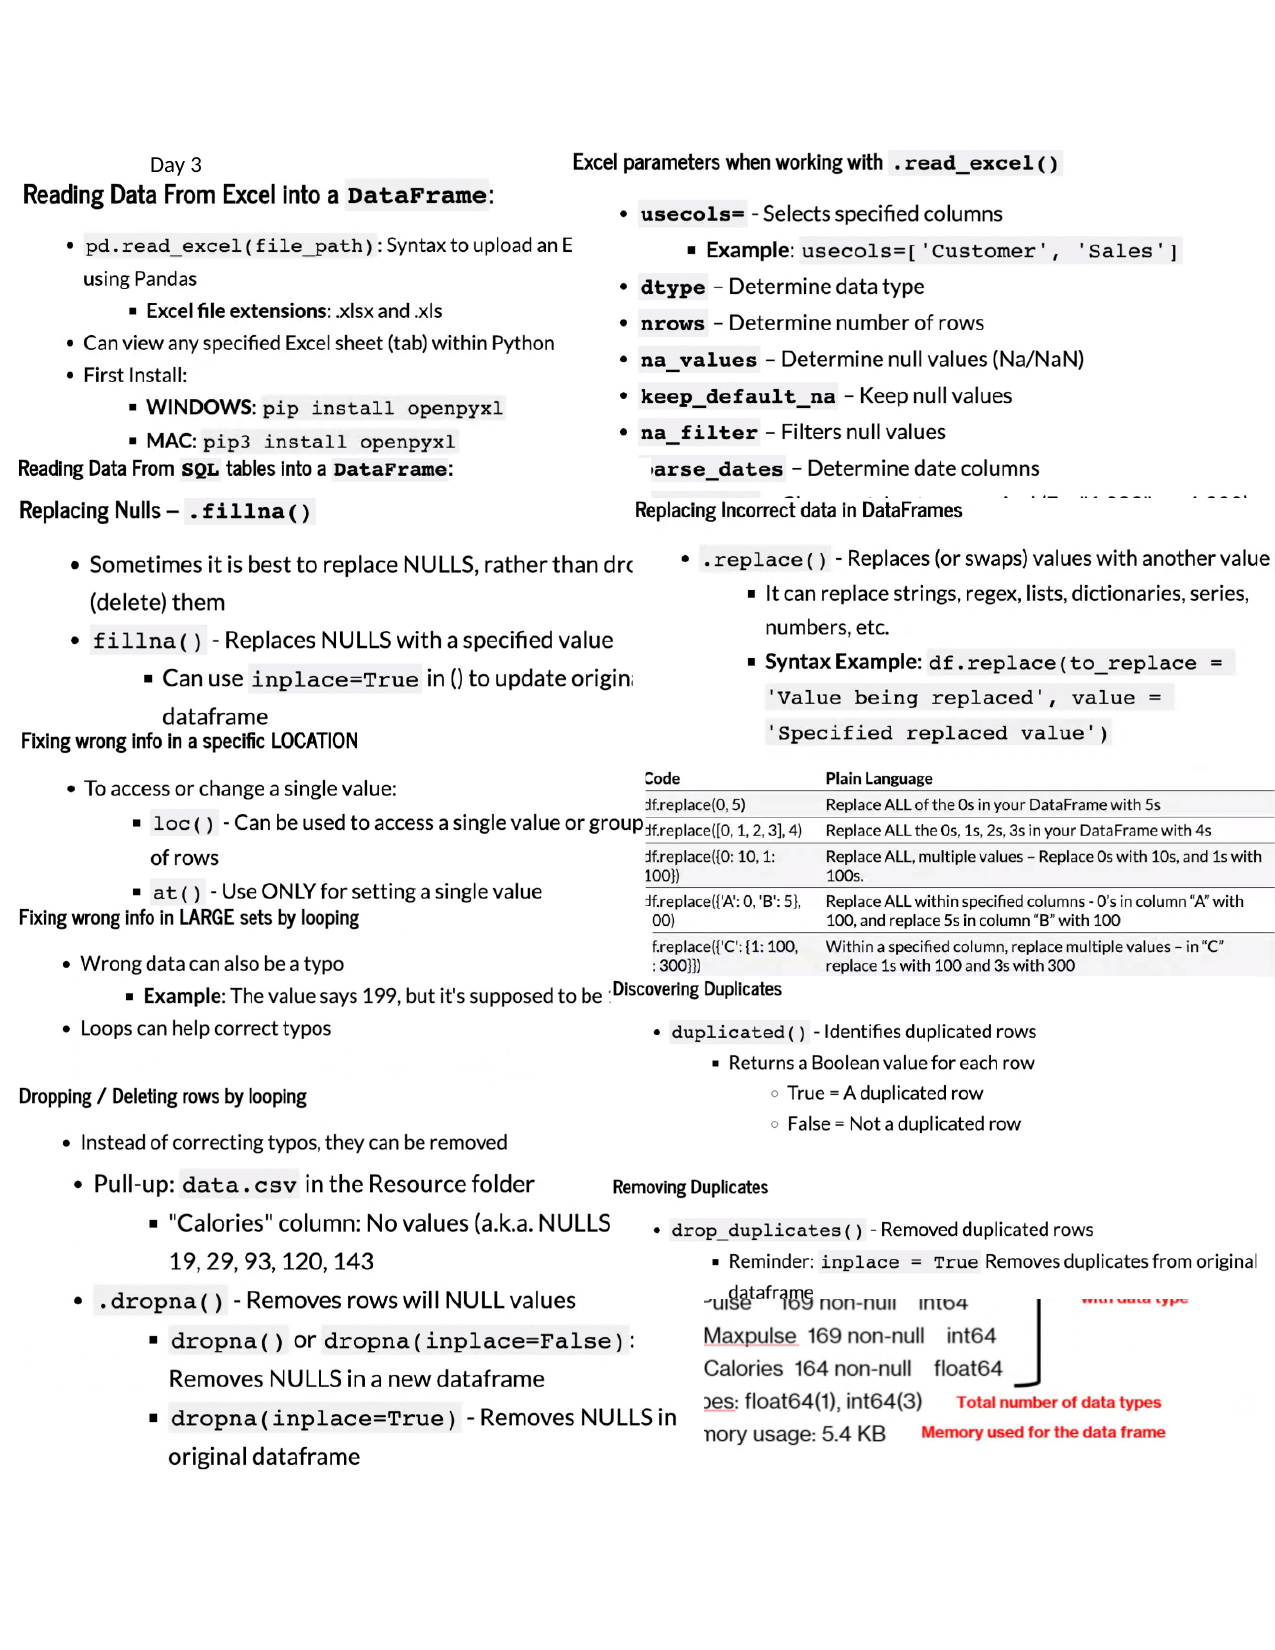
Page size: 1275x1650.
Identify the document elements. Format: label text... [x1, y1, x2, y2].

text Day 3 [150, 150, 571, 178]
picture [18, 150, 1275, 1470]
